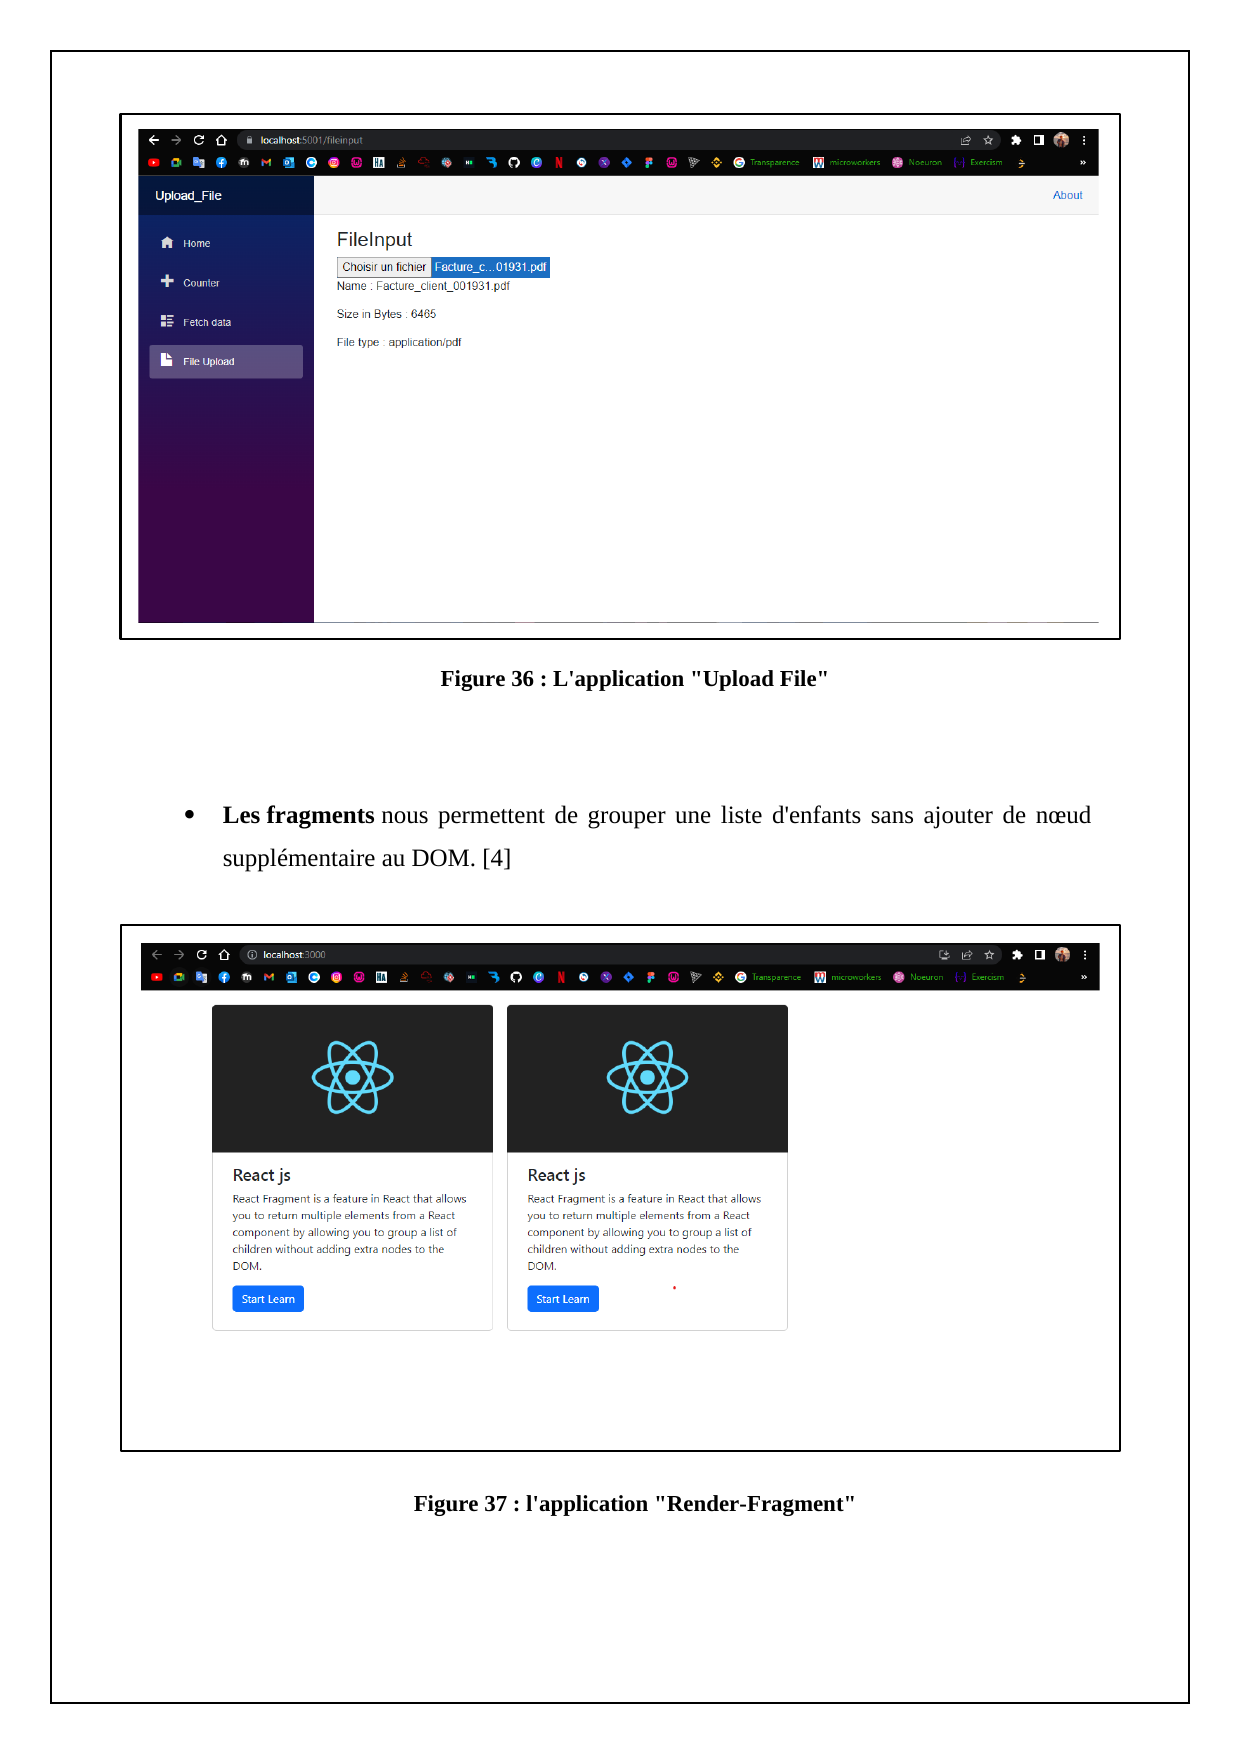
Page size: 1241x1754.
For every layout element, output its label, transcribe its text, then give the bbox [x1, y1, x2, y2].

picture [141, 943, 1100, 1436]
text Figure 37 : l'application "Render-Fragment" [148, 1490, 1092, 1516]
list Les fragments nous permettent de grouper une liste d'enfants sans ajouter de nœud supplémentaire au DOM. [4] [185, 800, 1092, 872]
picture [138, 129, 1099, 623]
text Figure 36 : L'application "Upload File" [148, 665, 1092, 692]
